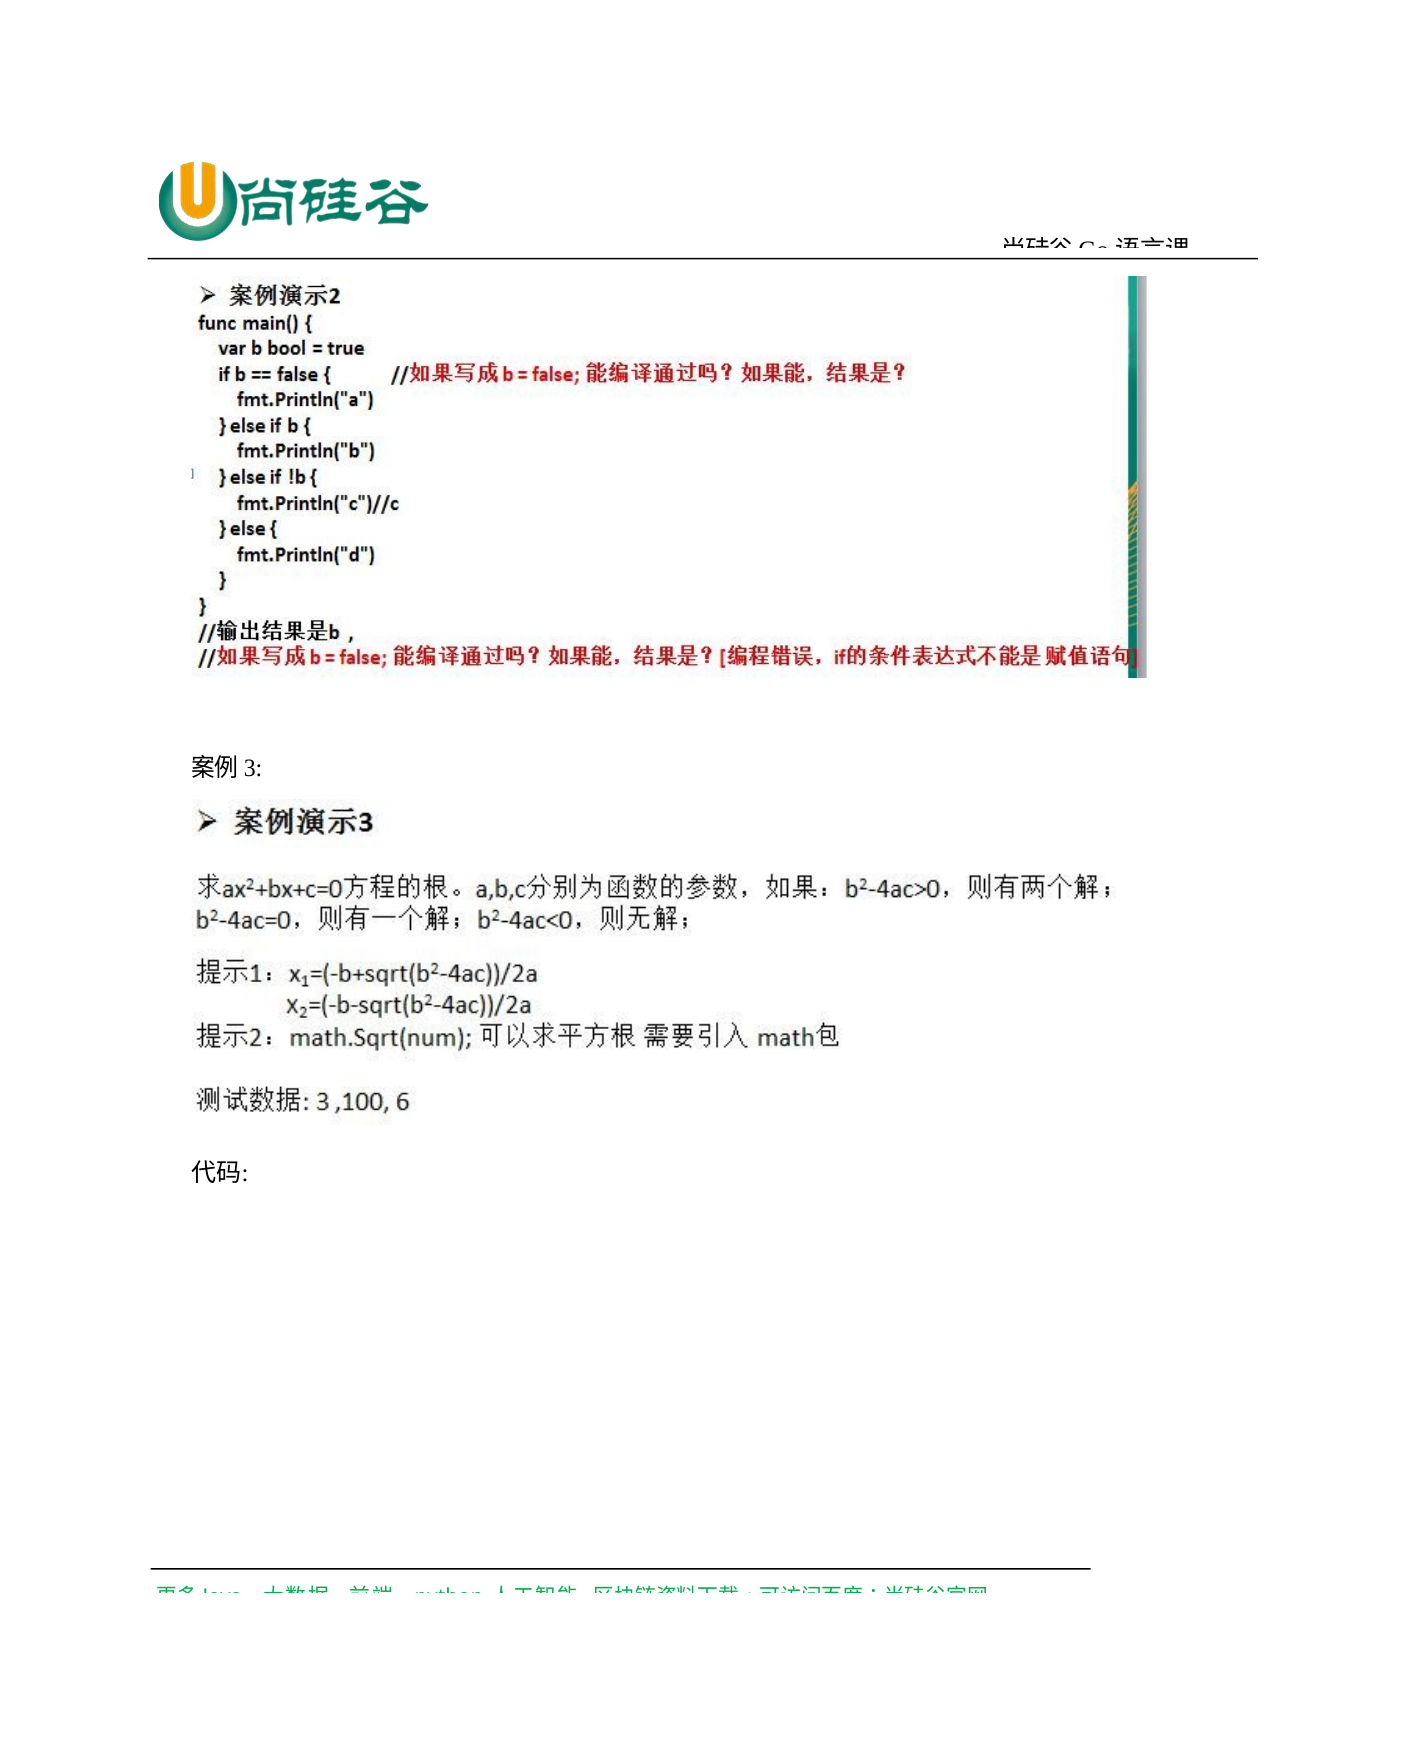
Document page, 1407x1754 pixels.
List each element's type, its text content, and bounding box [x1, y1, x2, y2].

text 代码: [191, 1154, 1319, 1188]
picture [191, 799, 1117, 1126]
picture [191, 276, 1147, 678]
text 案例 3: [191, 749, 1319, 783]
picture [158, 161, 429, 241]
